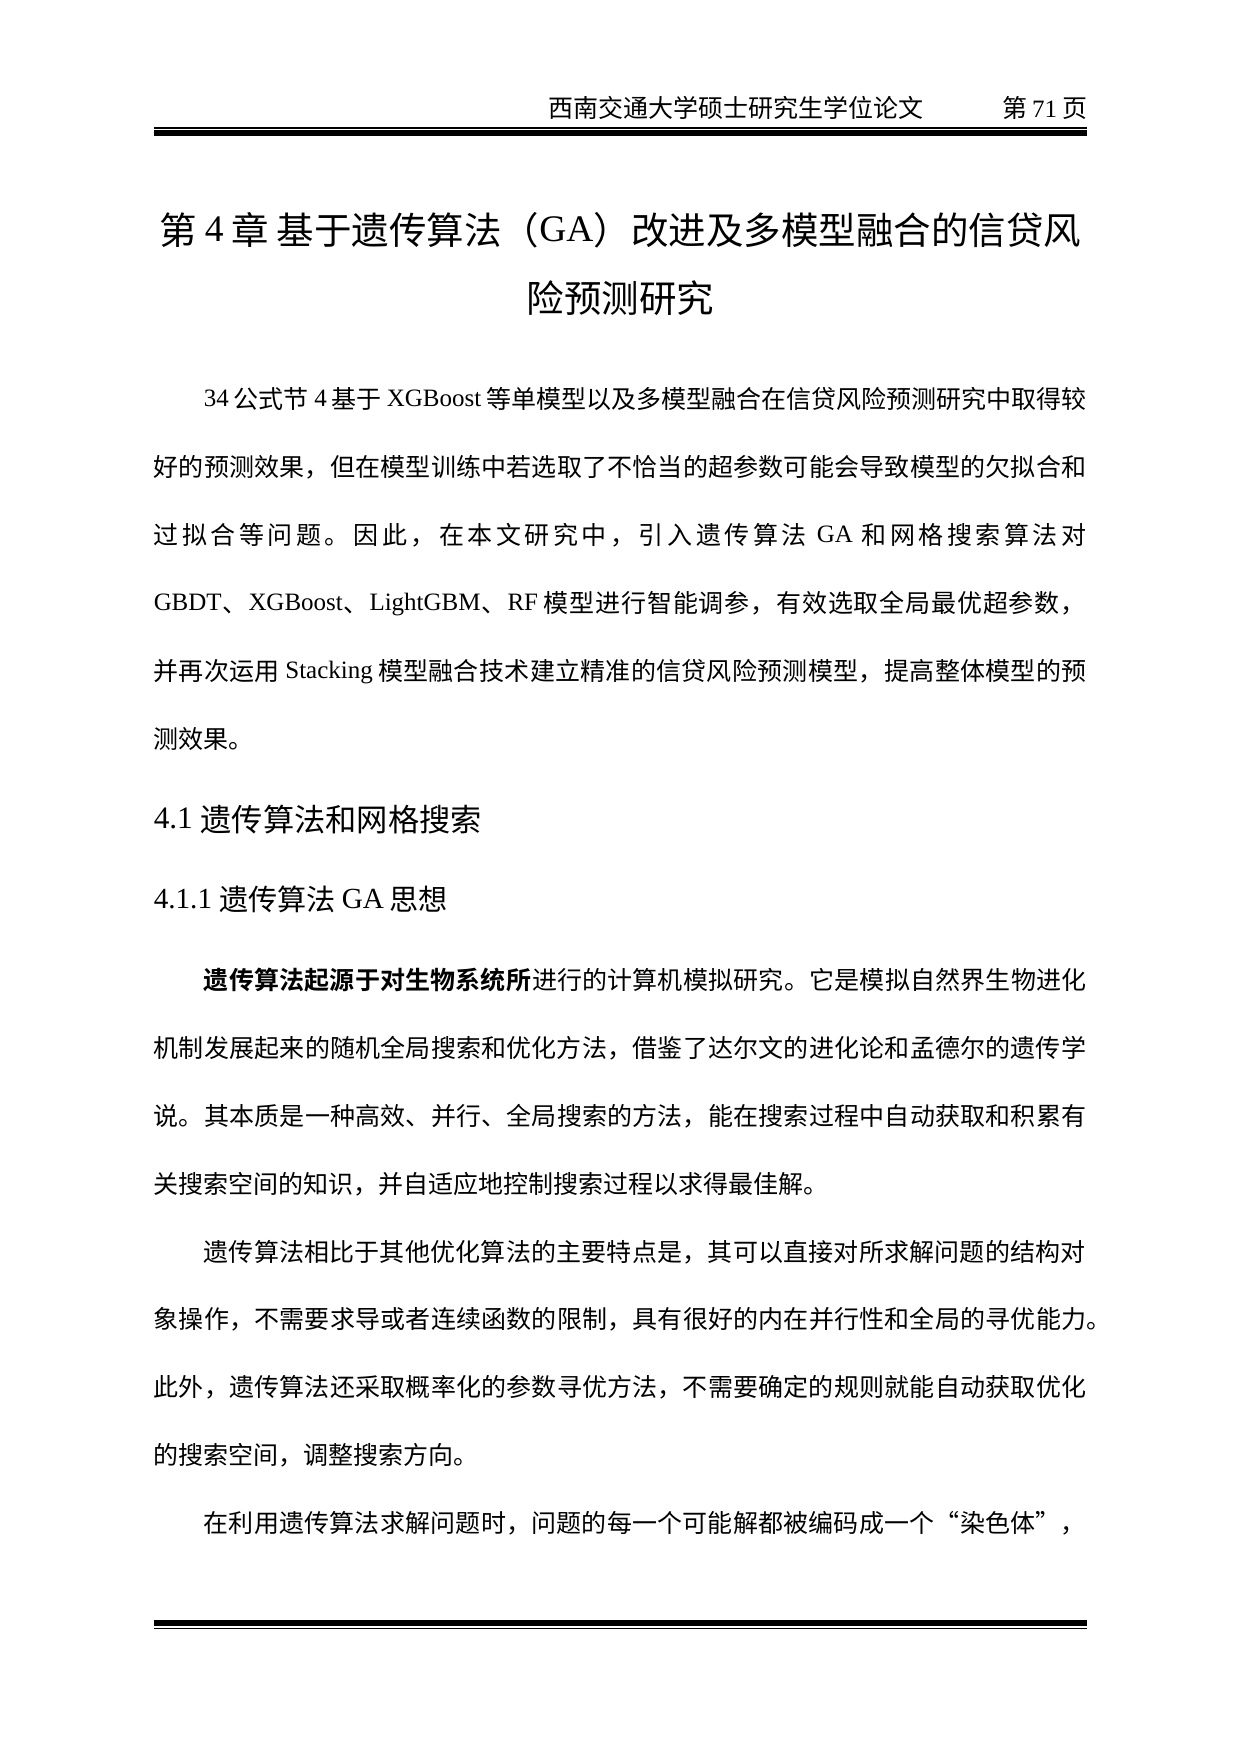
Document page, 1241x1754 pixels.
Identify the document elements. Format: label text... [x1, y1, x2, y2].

subtitle 第4章 基于遗传算法（GA）改进及多模型融合的信贷风险预测研究 [153, 194, 1087, 330]
text 遗传算法起源于对生物系统所进行的计算机模拟研究。它是模拟自然界生物进化机制发展起来的随机全局搜索和优化方法，借鉴了达尔文的进化论和孟德尔的遗传学说。其本质是一种高效、并行、全局搜索的方法，能在搜索过程中自动获取和积累有关搜索空间的知识，并自适应地控制搜索过程以求得最佳解。 [153, 944, 1087, 1216]
text 基于XGBoost等单模型以及多模型融合在信贷风险预测研究中取得较好的预测效果，但在模型训练中若选取了不恰当的超参数可能会导致模型的欠拟合和过拟合等问题。因此，在本文研究中，引入遗传算法GA和网格搜索算法对GBDT、XGBoost、LightGBM、RF模型进行智能调参，有效选取全局最优超参数，并再次运用Stacking模型融合技术建立精准的信贷风险预测模型，提高整体模型的预测效果。 [153, 364, 1087, 771]
subtitle 4.1 遗传算法和网格搜索 [153, 784, 1087, 852]
text 遗传算法相比于其他优化算法的主要特点是，其可以直接对所求解问题的结构对象操作，不需要求导或者连续函数的限制，具有很好的内在并行性和全局的寻优能力。此外，遗传算法还采取概率化的参数寻优方法，不需要确定的规则就能自动获取优化的搜索空间，调整搜索方向。 [153, 1216, 1087, 1488]
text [153, 1488, 1087, 1556]
title 4.1.1 遗传算法GA思想 [153, 864, 1087, 932]
